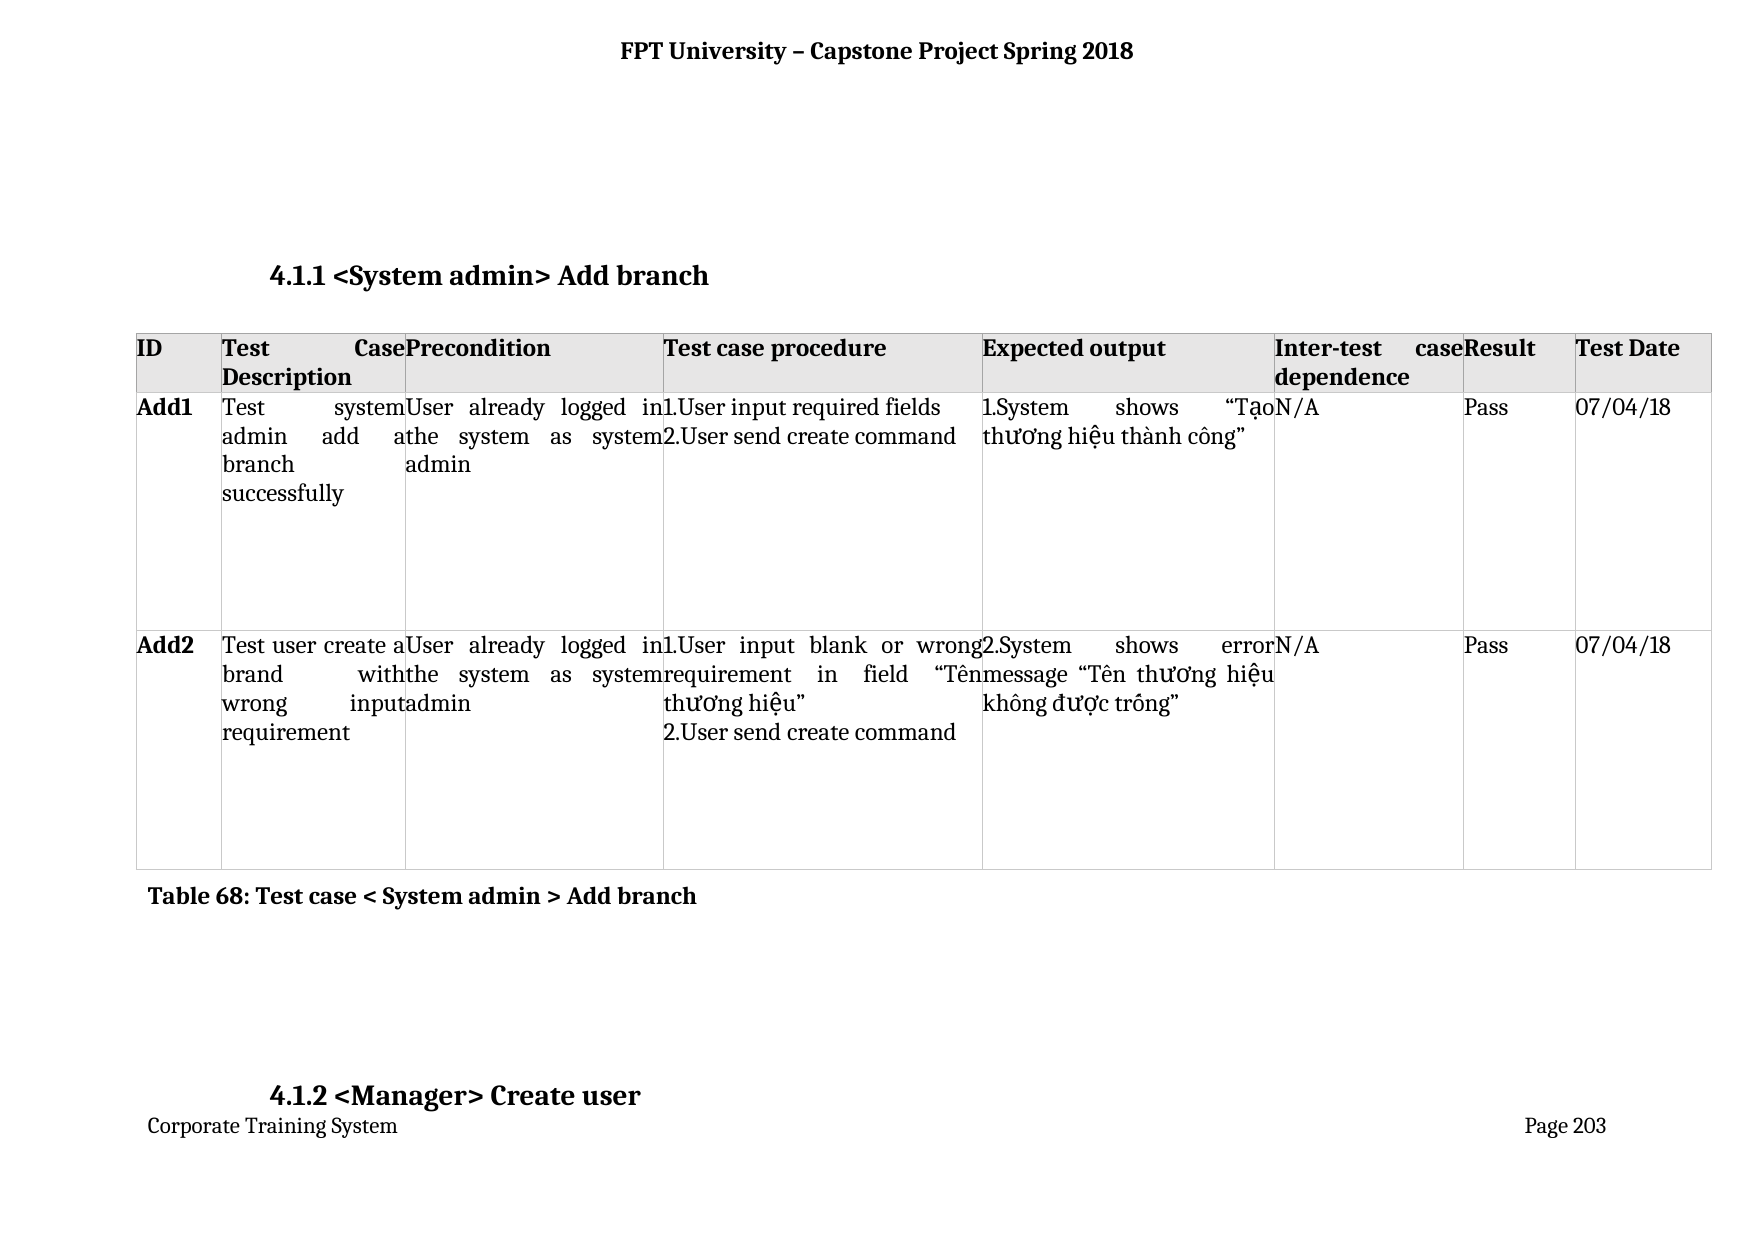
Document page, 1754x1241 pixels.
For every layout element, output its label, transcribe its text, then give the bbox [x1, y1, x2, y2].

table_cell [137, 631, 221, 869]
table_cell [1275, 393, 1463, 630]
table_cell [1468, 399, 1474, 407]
subtitle 4.1.1 <System admin> Add branch [269, 259, 1606, 293]
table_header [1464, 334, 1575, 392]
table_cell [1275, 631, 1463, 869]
subtitle 4.1.2 <Manager> Create user [269, 1079, 1606, 1112]
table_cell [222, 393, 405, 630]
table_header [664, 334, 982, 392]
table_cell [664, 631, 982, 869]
list Table 68: Test case < System admin > Add branch [148, 882, 1606, 911]
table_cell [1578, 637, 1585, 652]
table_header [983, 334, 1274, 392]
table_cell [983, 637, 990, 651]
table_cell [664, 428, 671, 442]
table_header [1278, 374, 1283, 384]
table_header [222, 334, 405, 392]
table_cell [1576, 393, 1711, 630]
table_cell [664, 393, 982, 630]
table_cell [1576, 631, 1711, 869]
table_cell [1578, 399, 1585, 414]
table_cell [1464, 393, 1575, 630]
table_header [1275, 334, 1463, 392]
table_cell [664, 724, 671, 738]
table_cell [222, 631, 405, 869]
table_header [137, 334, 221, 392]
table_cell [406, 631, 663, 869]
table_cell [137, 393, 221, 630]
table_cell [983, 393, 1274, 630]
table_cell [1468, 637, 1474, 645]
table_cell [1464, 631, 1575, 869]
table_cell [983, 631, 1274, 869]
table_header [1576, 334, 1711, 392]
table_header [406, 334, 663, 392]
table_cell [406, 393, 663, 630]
